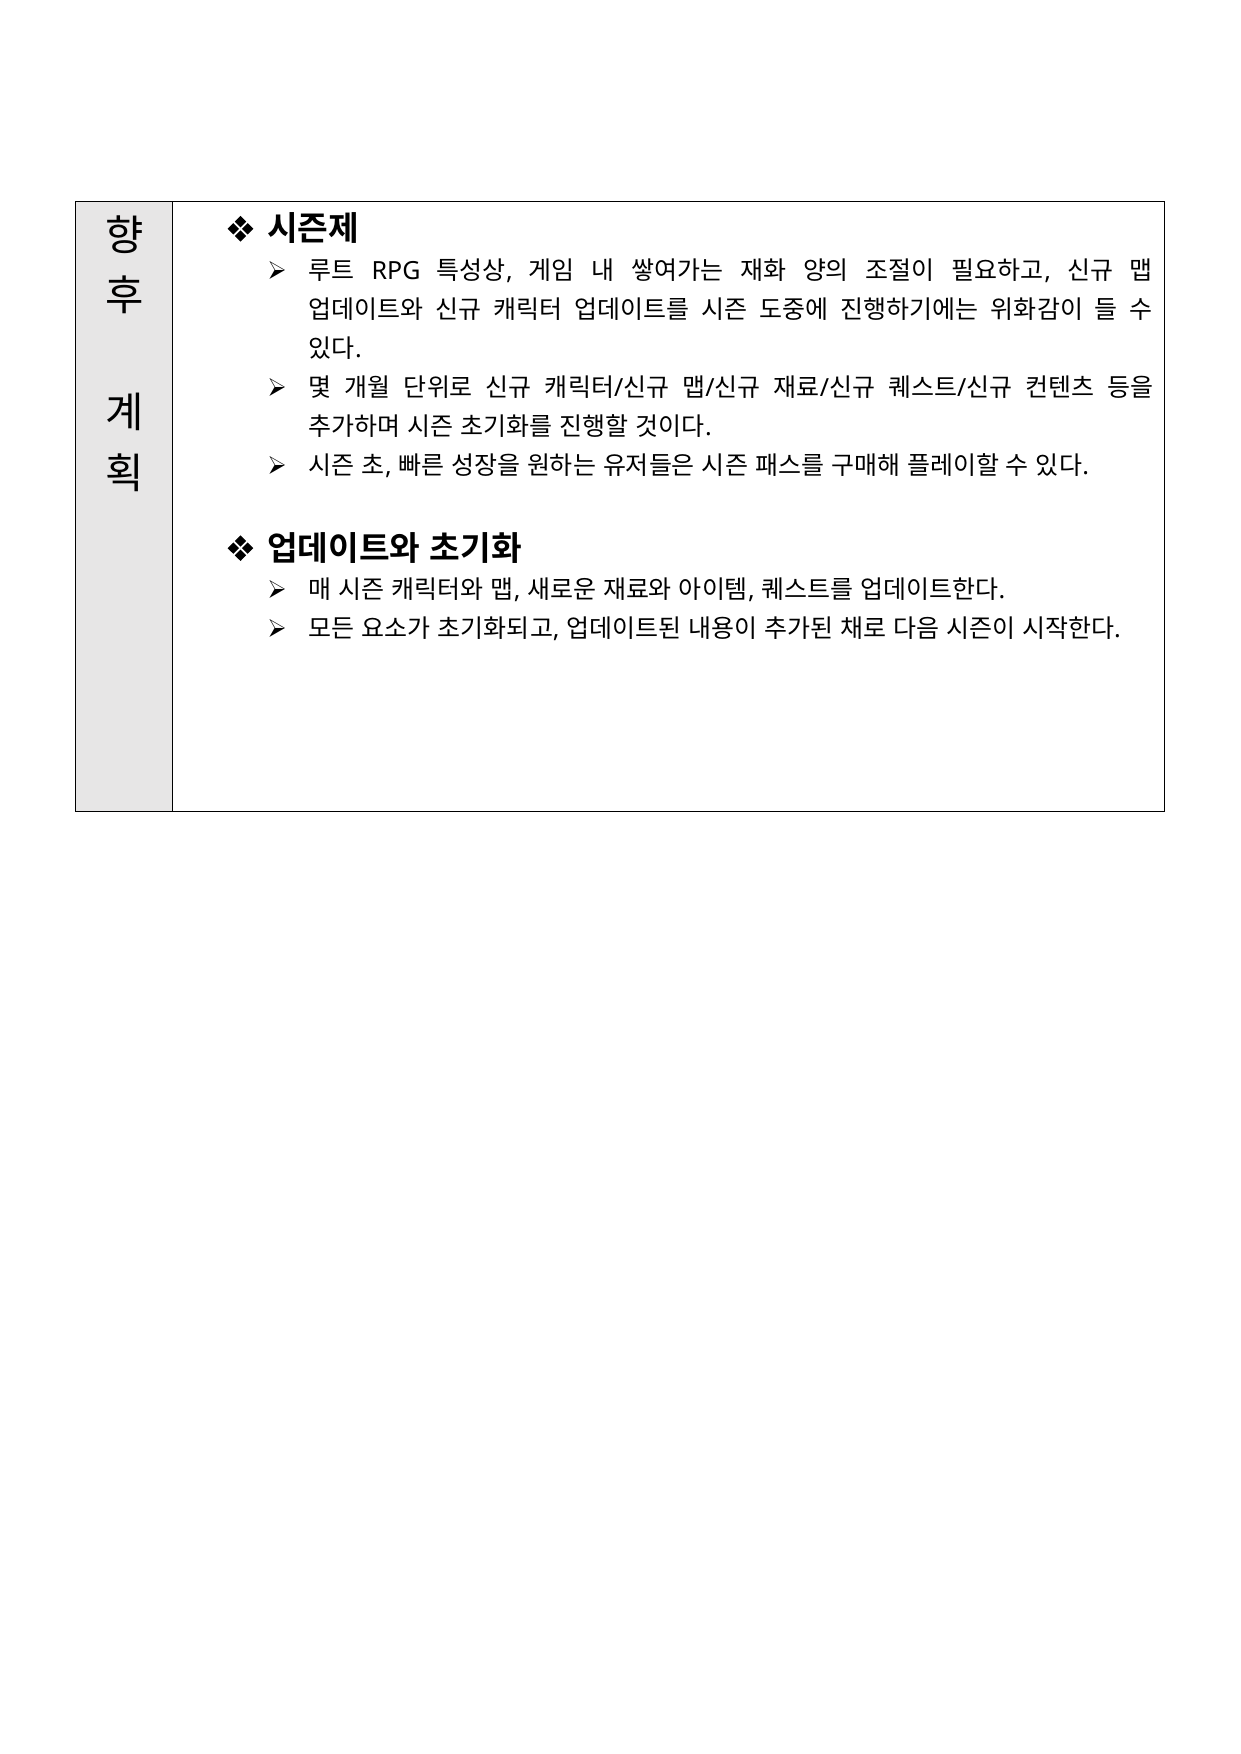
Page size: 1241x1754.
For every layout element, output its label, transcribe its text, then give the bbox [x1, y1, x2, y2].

table_cell 시즌제 루트 RPG 특성상, 게임 내 쌓여가는 재화 양의 조절이 필요하고, 신규 맵 업데이트와 신규 캐릭터 업데이트를 시즌 도중에 진행하기에는 위화감이 들 수 있다. 몇 개월 단위로 신규 캐릭터/신규 맵/신규 재료/신규 퀘스트/신규 컨텐츠 등을 추가하며 시즌 초기화를 진행할 것이다. 시즌 초, 빠른 성장을 원하는 유저들은 시즌 패스를 구매해 플레이할 수 있다. 업데이트와 초기화 매 시즌 캐릭터와 맵, 새로운 재료와 아이템, 퀘스트를 업데이트한다. 모든 요소가 초기화되고, 업데이트된 내용이 추가된 채로 다음 시즌이 시작한다. [173, 202, 1164, 811]
table_cell 향 후 계 획 [76, 202, 172, 811]
